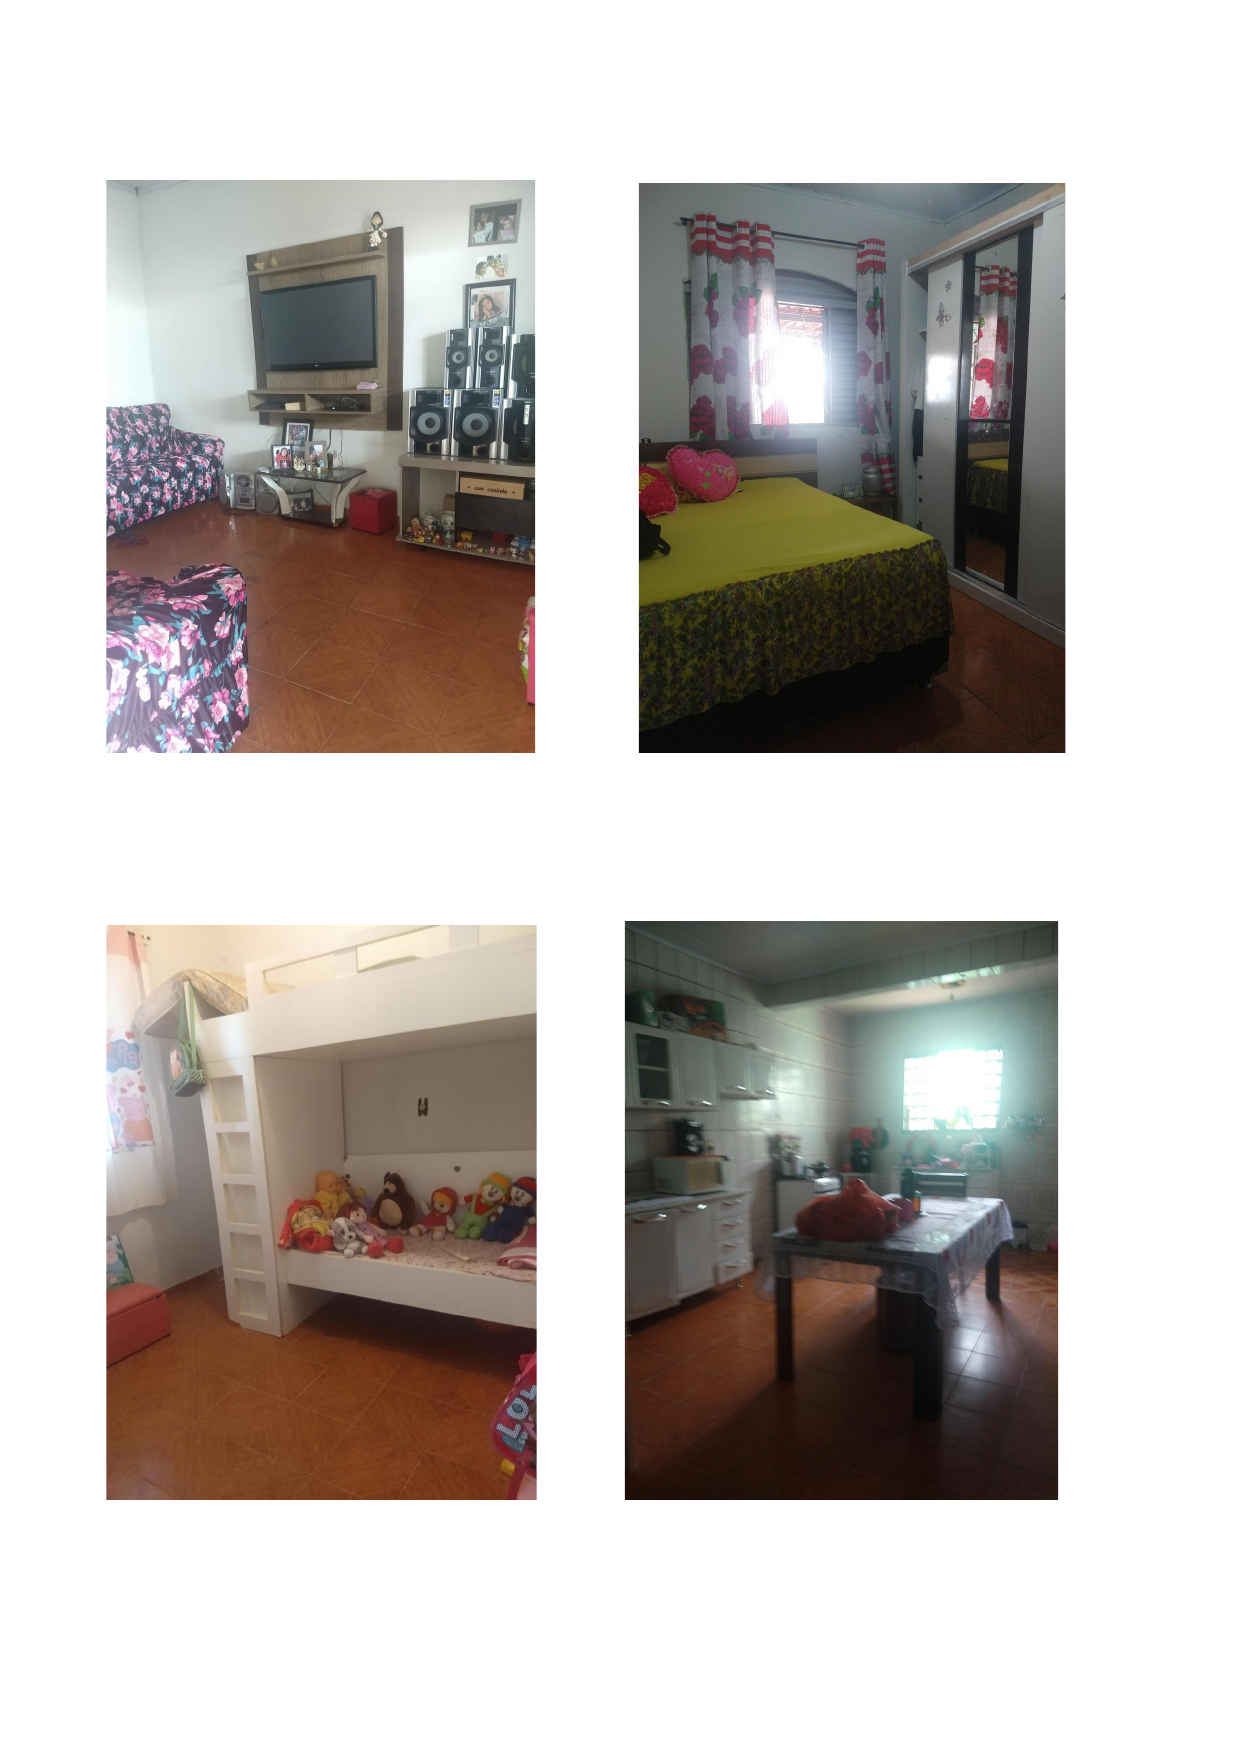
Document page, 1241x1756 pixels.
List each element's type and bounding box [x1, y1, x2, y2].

picture [638, 183, 1066, 753]
picture [106, 180, 536, 753]
picture [624, 921, 1059, 1500]
picture [106, 925, 537, 1500]
